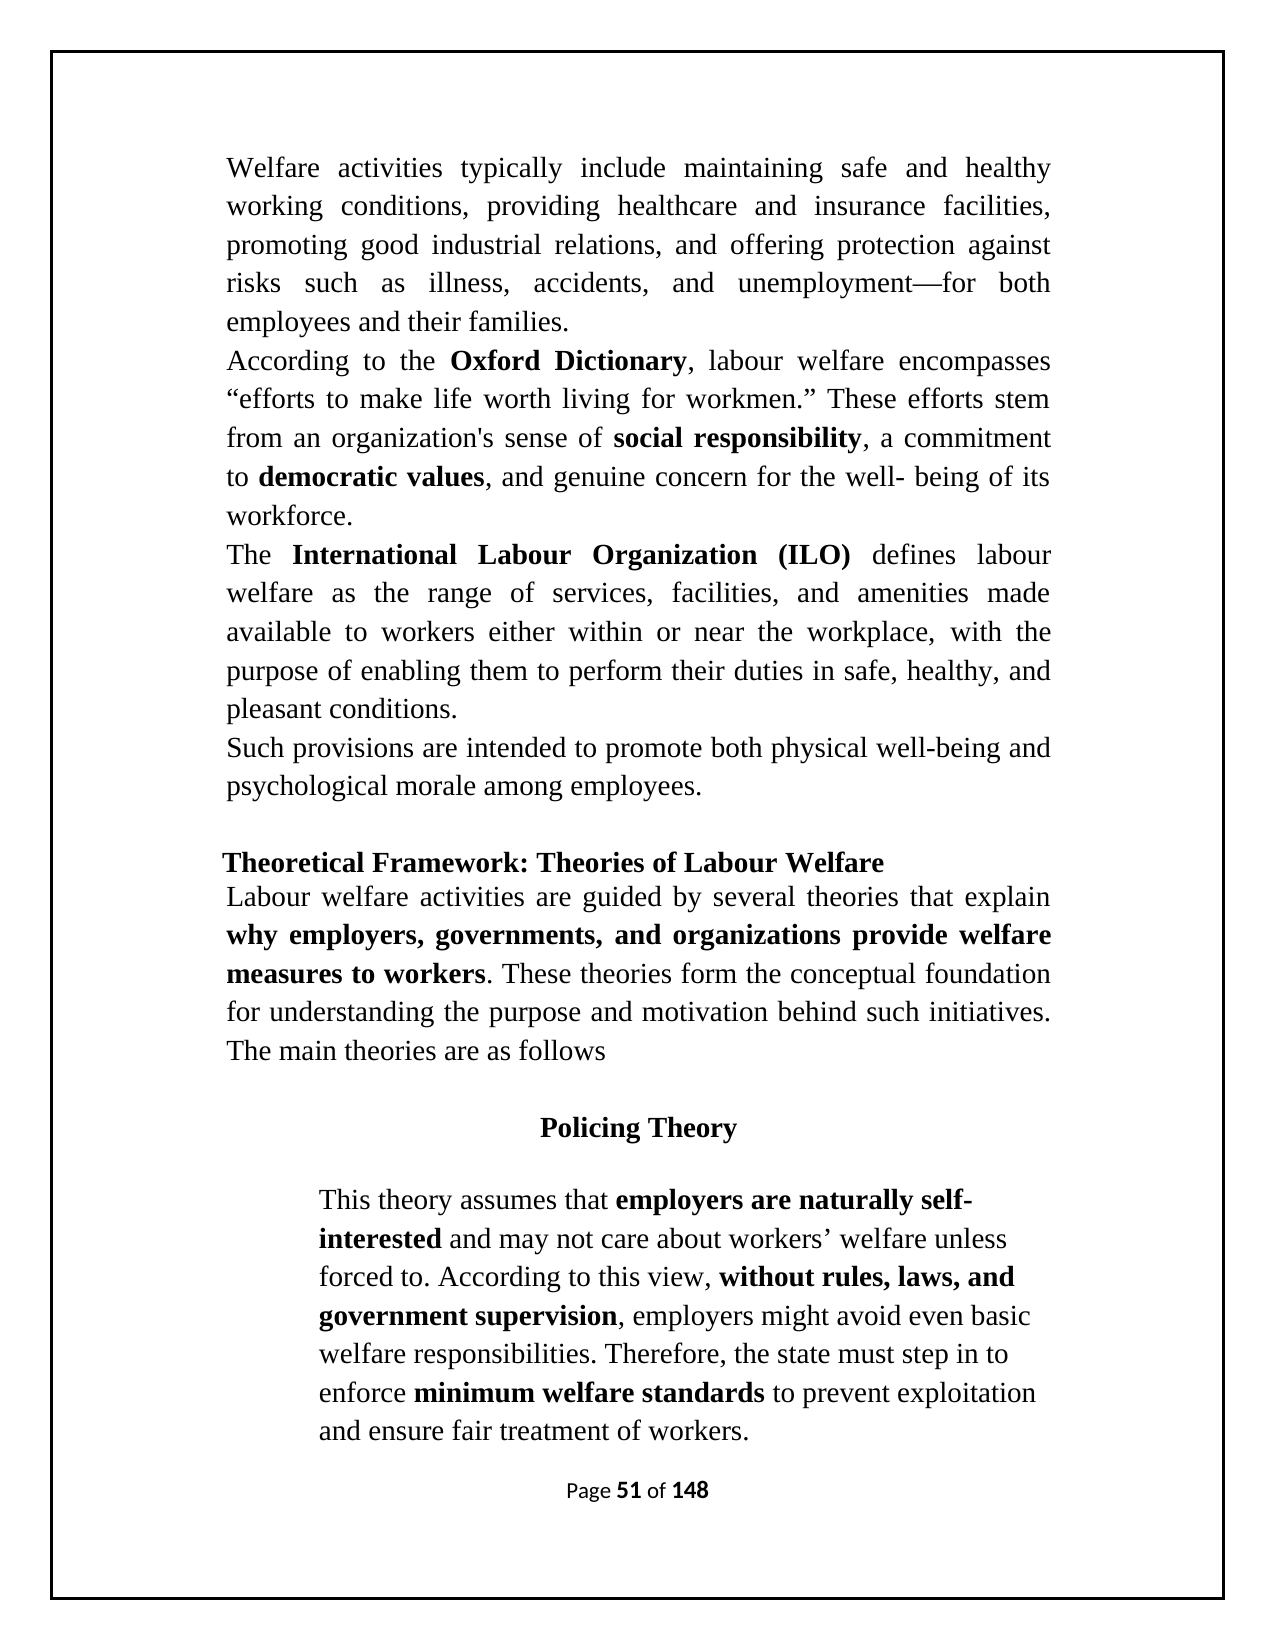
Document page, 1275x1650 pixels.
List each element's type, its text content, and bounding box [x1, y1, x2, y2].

text This theory assumes that employers are naturally self-interested and may not care about workers’ welfare unless forced to. According to this view, without rules, laws, and government supervision, employers might avoid even basic welfare responsibilities. Therefore, the state must step in to enforce minimum welfare standards to prevent exploitation and ensure fair treatment of workers. [319, 1182, 1051, 1447]
text According to the Oxford Dictionary, labour welfare encompasses “efforts to make life worth living for workmen.” These efforts stem from an organization's sense of social responsibility, a commitment to democratic values, and genuine concern for the well- being of its workforce. [226, 343, 1051, 532]
text Theoretical Framework: Theories of Labour Welfare [112, 845, 1162, 879]
text The International Labour Organization (ILO) defines labour welfare as the range of services, facilities, and amenities made available to workers either within or near the workplace, with the purpose of enabling them to perform their duties in safe, healthy, and pleasant conditions. [226, 537, 1051, 725]
text Policing Theory [226, 1110, 1051, 1144]
text Such provisions are intended to promote both physical well-being and psychological morale among employees. [226, 730, 1051, 802]
text Welfare activities typically include maintaining safe and healthy working conditions, providing healthcare and insurance facilities, promoting good industrial relations, and offering protection against risks such as illness, accidents, and unemployment—for both employees and their families. [226, 150, 1051, 338]
text Labour welfare activities are guided by several theories that explain why employers, governments, and organizations provide welfare measures to workers. These theories form the conceptual foundation for understanding the purpose and motivation behind such initiatives. The main theories are as follows [226, 879, 1051, 1067]
